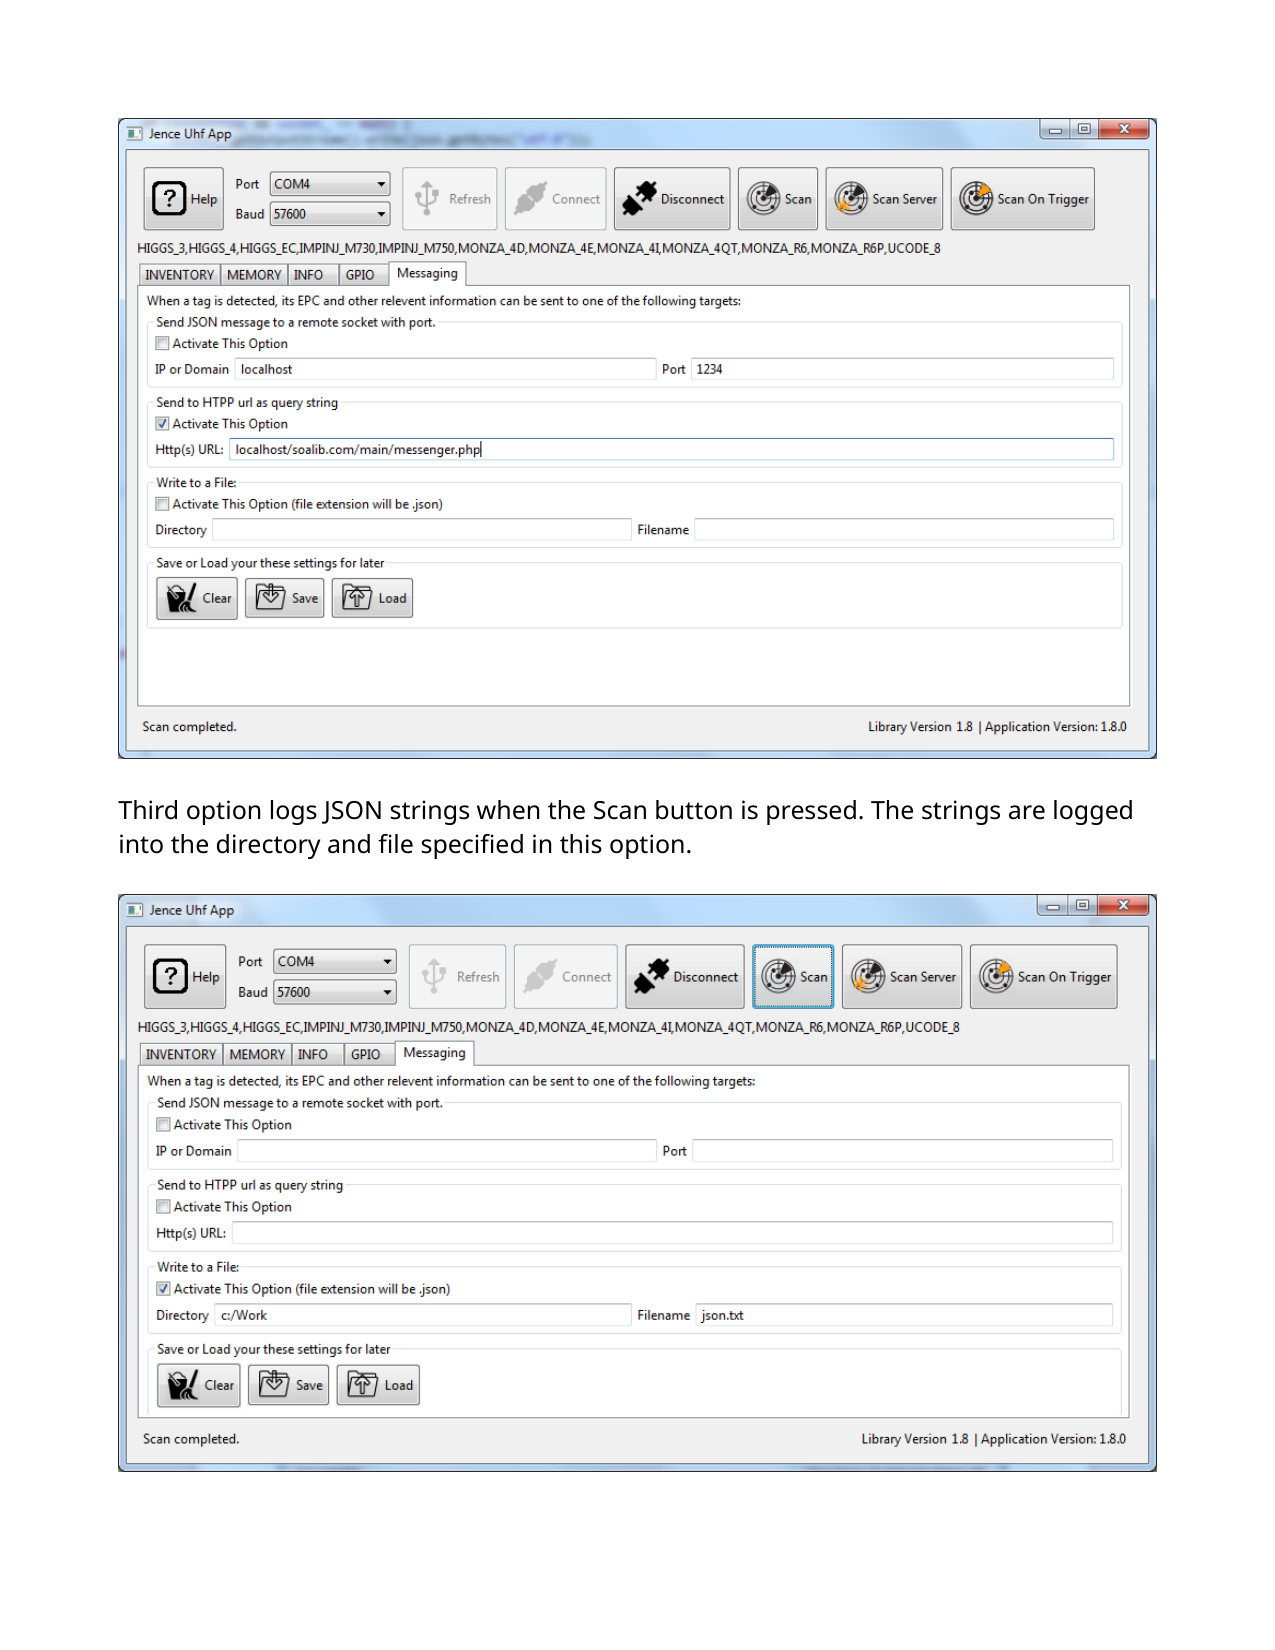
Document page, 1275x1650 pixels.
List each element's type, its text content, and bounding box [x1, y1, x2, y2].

text Third option logs JSON strings when the Scan button is pressed. The strings are logged into the directory and file specified in this option. [118, 792, 1157, 861]
picture [118, 118, 1157, 759]
picture [118, 894, 1157, 1472]
